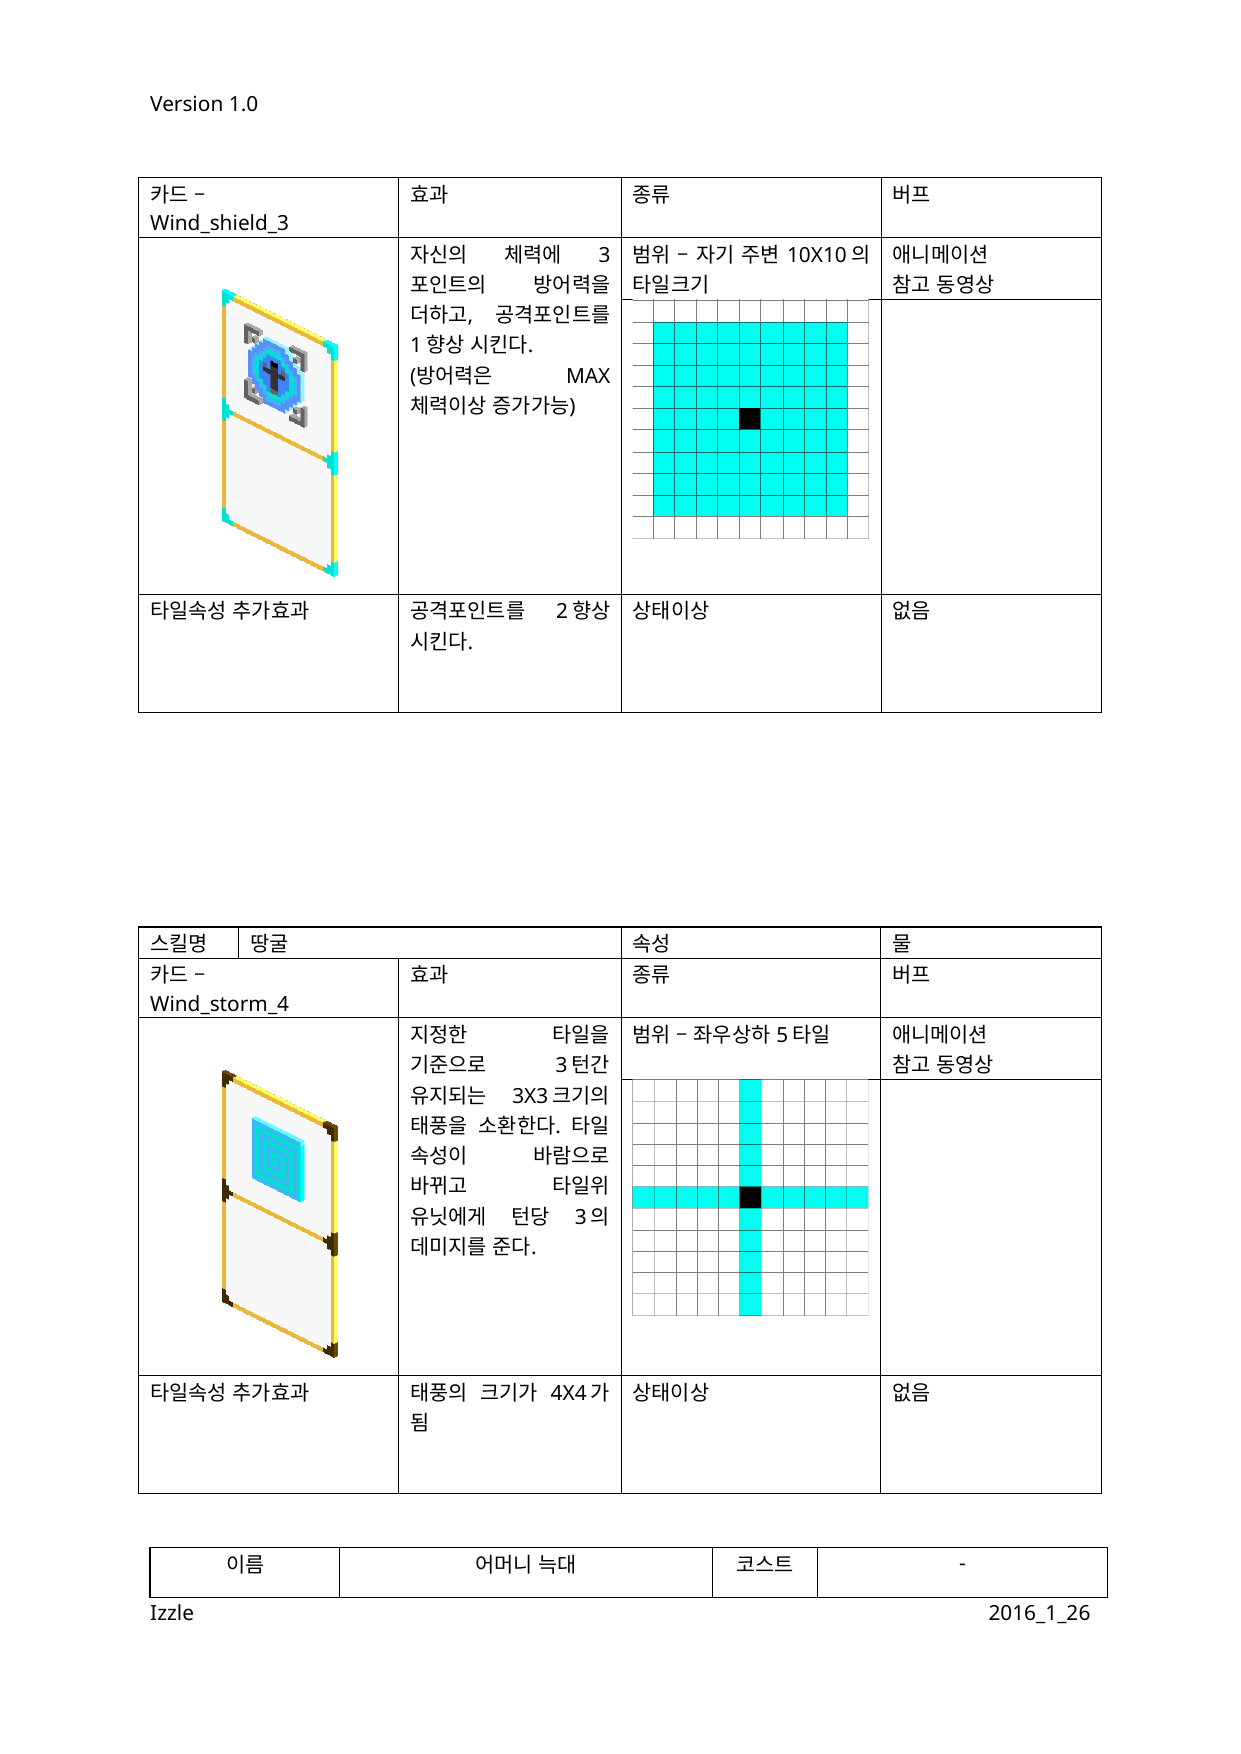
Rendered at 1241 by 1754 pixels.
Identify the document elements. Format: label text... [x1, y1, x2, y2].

table_header 스킬명 [139, 928, 238, 958]
table_cell 범위 – 자기 주변 10X10의 타일크기 [622, 238, 881, 298]
table_cell 버프 [881, 959, 1101, 1017]
table_cell 애니메이션 참고 동영상 [882, 238, 1101, 298]
table_cell 지정한 타일을 기준으로 3턴간 유지되는 3X3크기의 태풍을 소환한다. 타일 속성이 바람으로 바뀌고 타일위 유닛에게 턴당 3의 데미지를 준다. [399, 1018, 621, 1375]
table_cell 상태이상 [622, 1376, 880, 1493]
picture [162, 1057, 399, 1375]
table_cell 태풍의 크기가 4X4가 됨 [399, 1376, 621, 1493]
table_header 속성 [622, 928, 880, 958]
table_cell [139, 1018, 398, 1375]
table_cell [622, 300, 881, 594]
picture [632, 1079, 869, 1316]
table_cell 애니메이션 참고 동영상 [881, 1018, 1101, 1079]
table_header 땅굴 [239, 928, 621, 958]
table_header - [818, 1548, 1107, 1597]
table_cell 종류 [622, 959, 880, 1017]
table_header 물 [881, 928, 1101, 958]
table_cell 없음 [882, 595, 1101, 712]
table_cell 없음 [881, 1376, 1101, 1493]
table_cell 상태이상 [622, 595, 881, 712]
table_cell [139, 238, 398, 594]
table_cell 효과 [399, 959, 621, 1017]
table_header 코스트 [713, 1548, 817, 1597]
table_cell [882, 300, 1101, 594]
table_cell [881, 1080, 1101, 1375]
table_cell 자신의 체력에 3포인트의 방어력을 더하고, 공격포인트를 1향상 시킨다. (방어력은 MAX 체력이상 증가가능) [399, 238, 621, 594]
table_cell 카드 – Wind_storm_4 [139, 959, 398, 1017]
table_cell 버프 [882, 178, 1101, 237]
table_cell 타일속성 추가효과 [139, 1376, 398, 1493]
table_header 어머니 늑대 [340, 1548, 712, 1597]
picture [162, 276, 399, 594]
table_cell [622, 1080, 880, 1375]
table_cell 공격포인트를 2향상 시킨다. [399, 595, 621, 712]
table_header 이름 [151, 1548, 339, 1597]
table_cell 효과 [399, 178, 621, 237]
table_cell 타일속성 추가효과 [139, 595, 398, 712]
table_cell 범위 – 좌우상하 5타일 [622, 1018, 880, 1079]
table_cell 카드 – Wind_shield_3 [139, 178, 398, 237]
table_cell 종류 [622, 178, 881, 237]
picture [632, 299, 869, 539]
